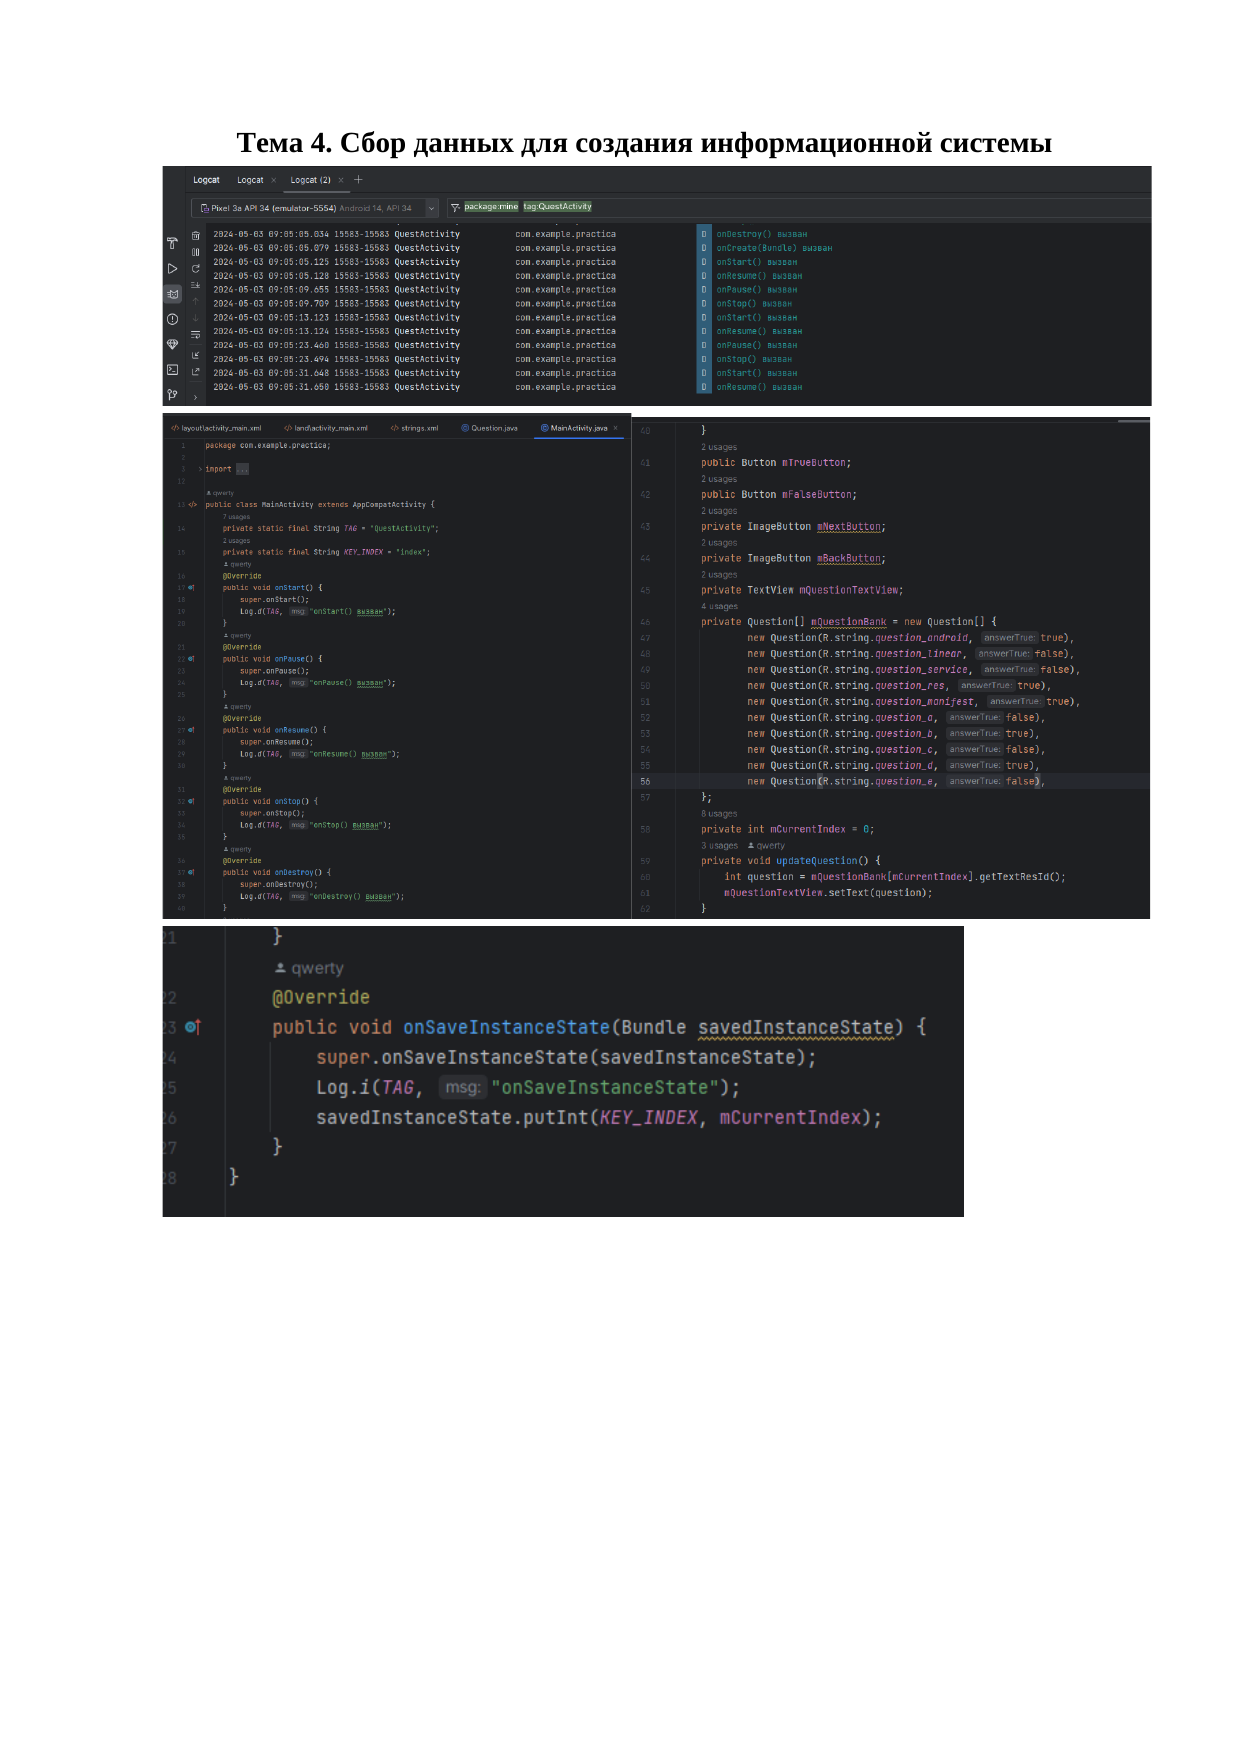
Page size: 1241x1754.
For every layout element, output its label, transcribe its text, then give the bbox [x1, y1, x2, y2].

picture [162, 166, 1152, 406]
subtitle Тема 4. Сбор данных для создания информационной системы [162, 126, 1152, 159]
picture [162, 413, 1150, 919]
picture [162, 926, 964, 1217]
